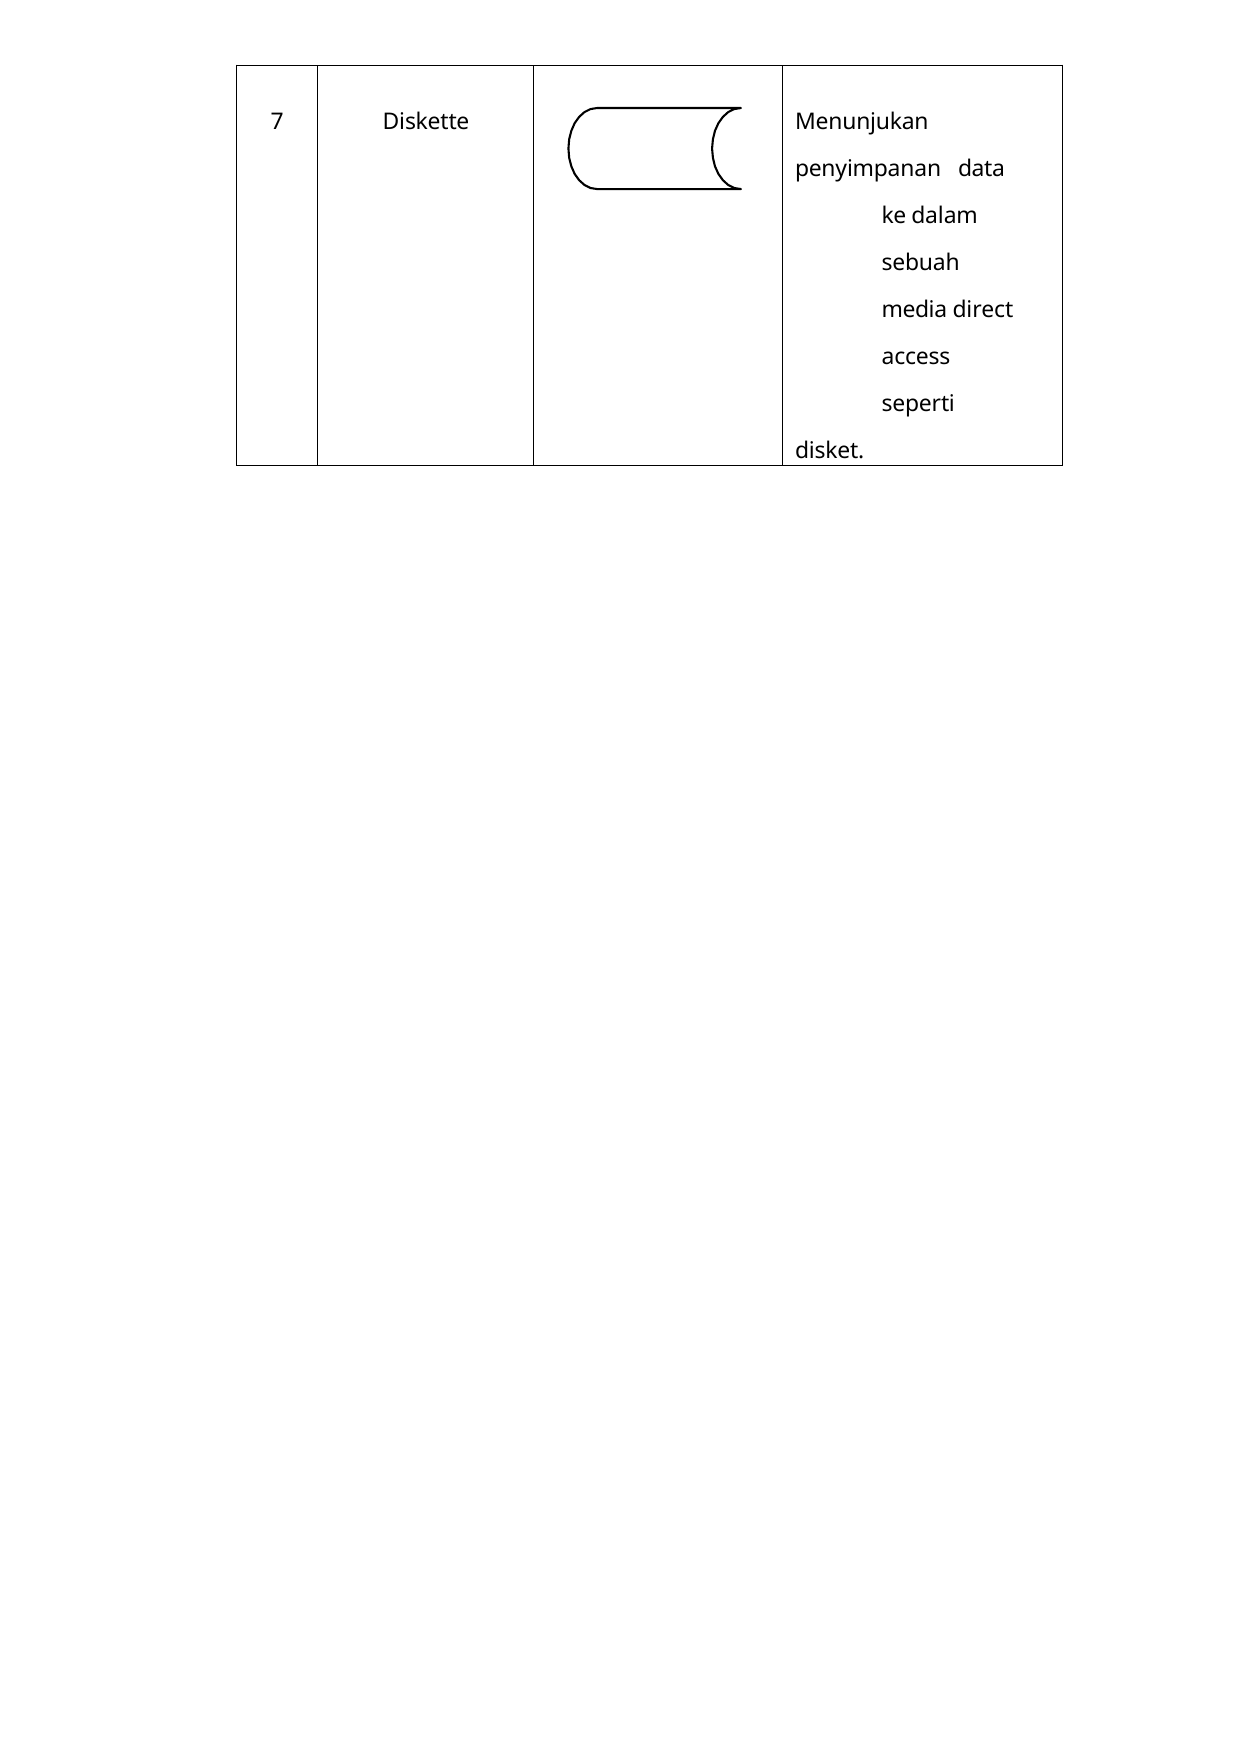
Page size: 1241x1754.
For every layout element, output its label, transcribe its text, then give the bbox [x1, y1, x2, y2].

table_cell Diskette [318, 66, 533, 465]
table_cell [534, 66, 782, 465]
table_cell 7 [237, 66, 317, 465]
table_cell Menunjukan penyimpanan data ke dalam sebuah media direct access seperti disket. [783, 66, 1062, 465]
